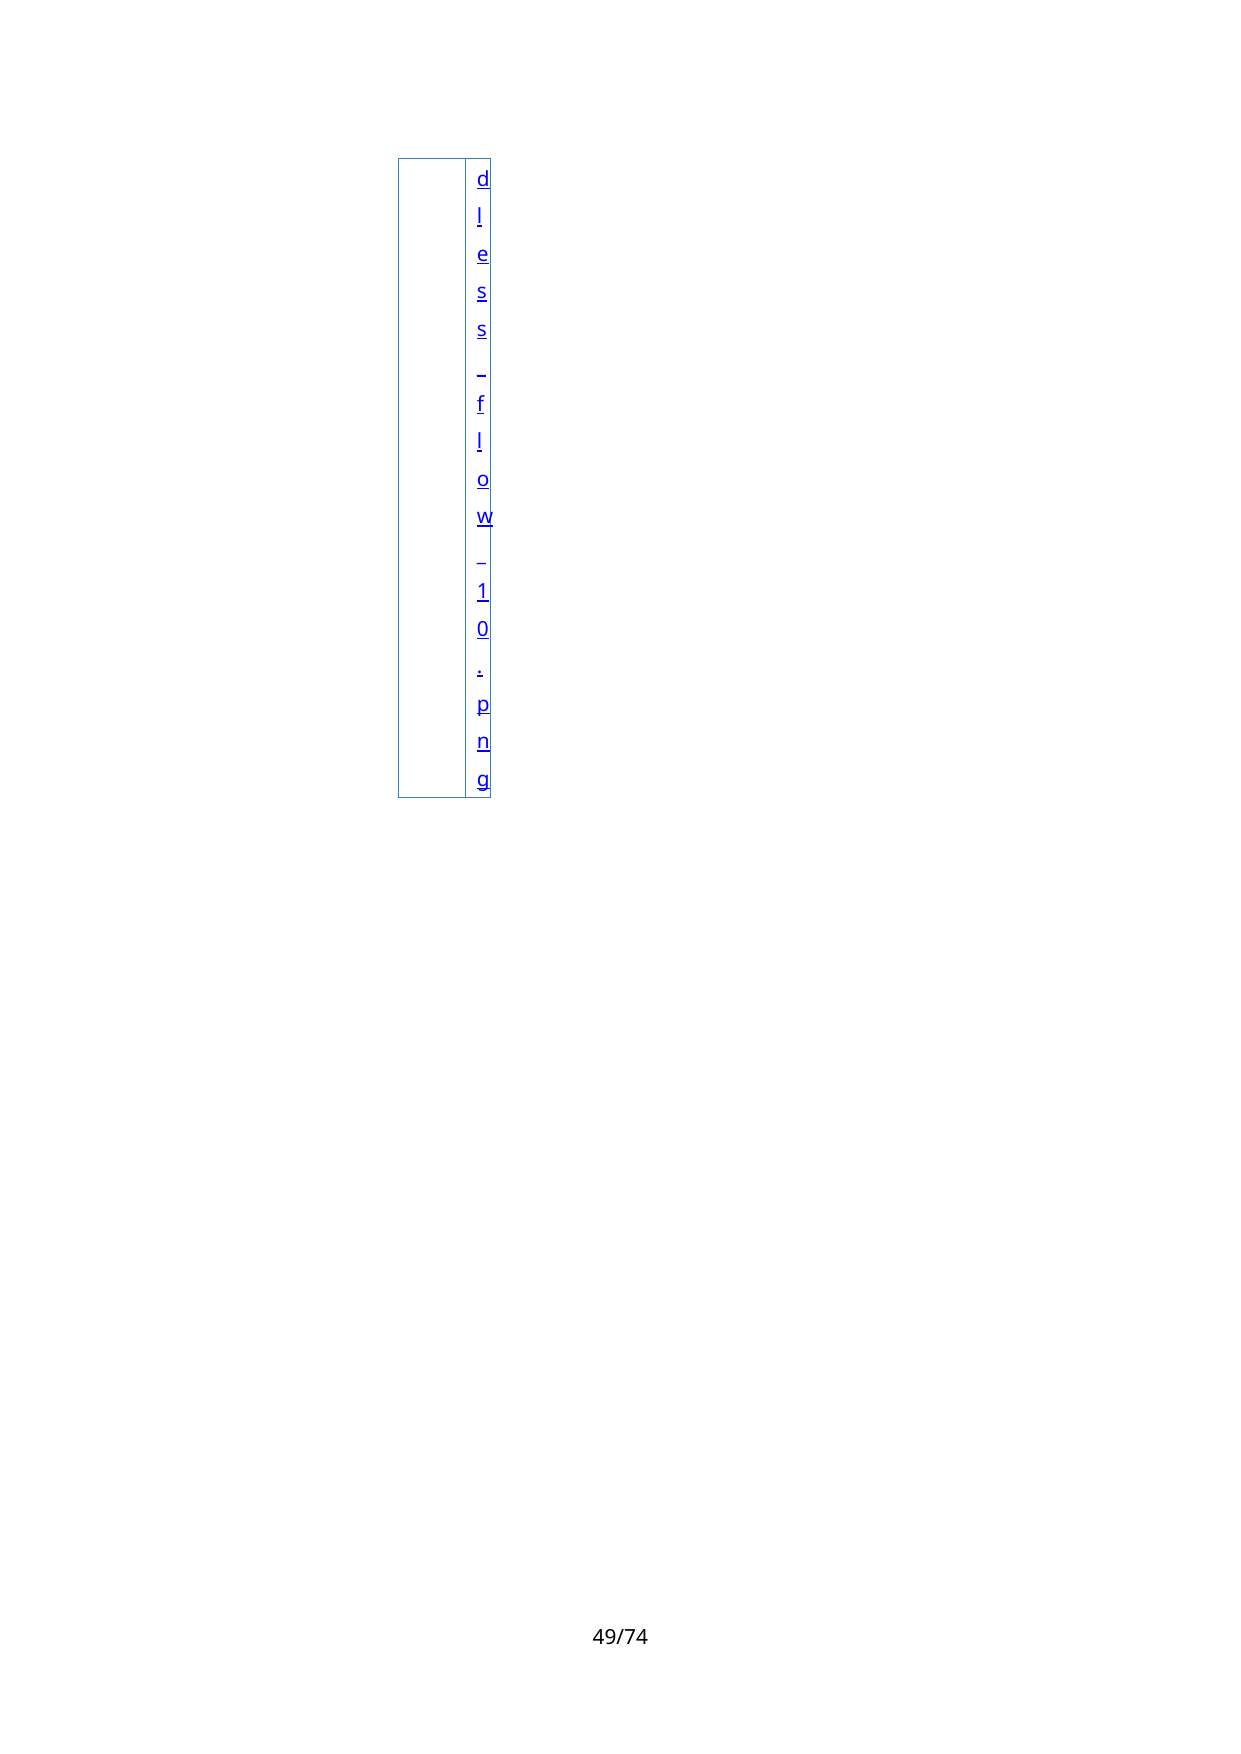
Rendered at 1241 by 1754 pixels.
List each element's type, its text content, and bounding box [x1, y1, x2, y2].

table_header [466, 159, 490, 797]
table_header 参照 [399, 159, 465, 797]
